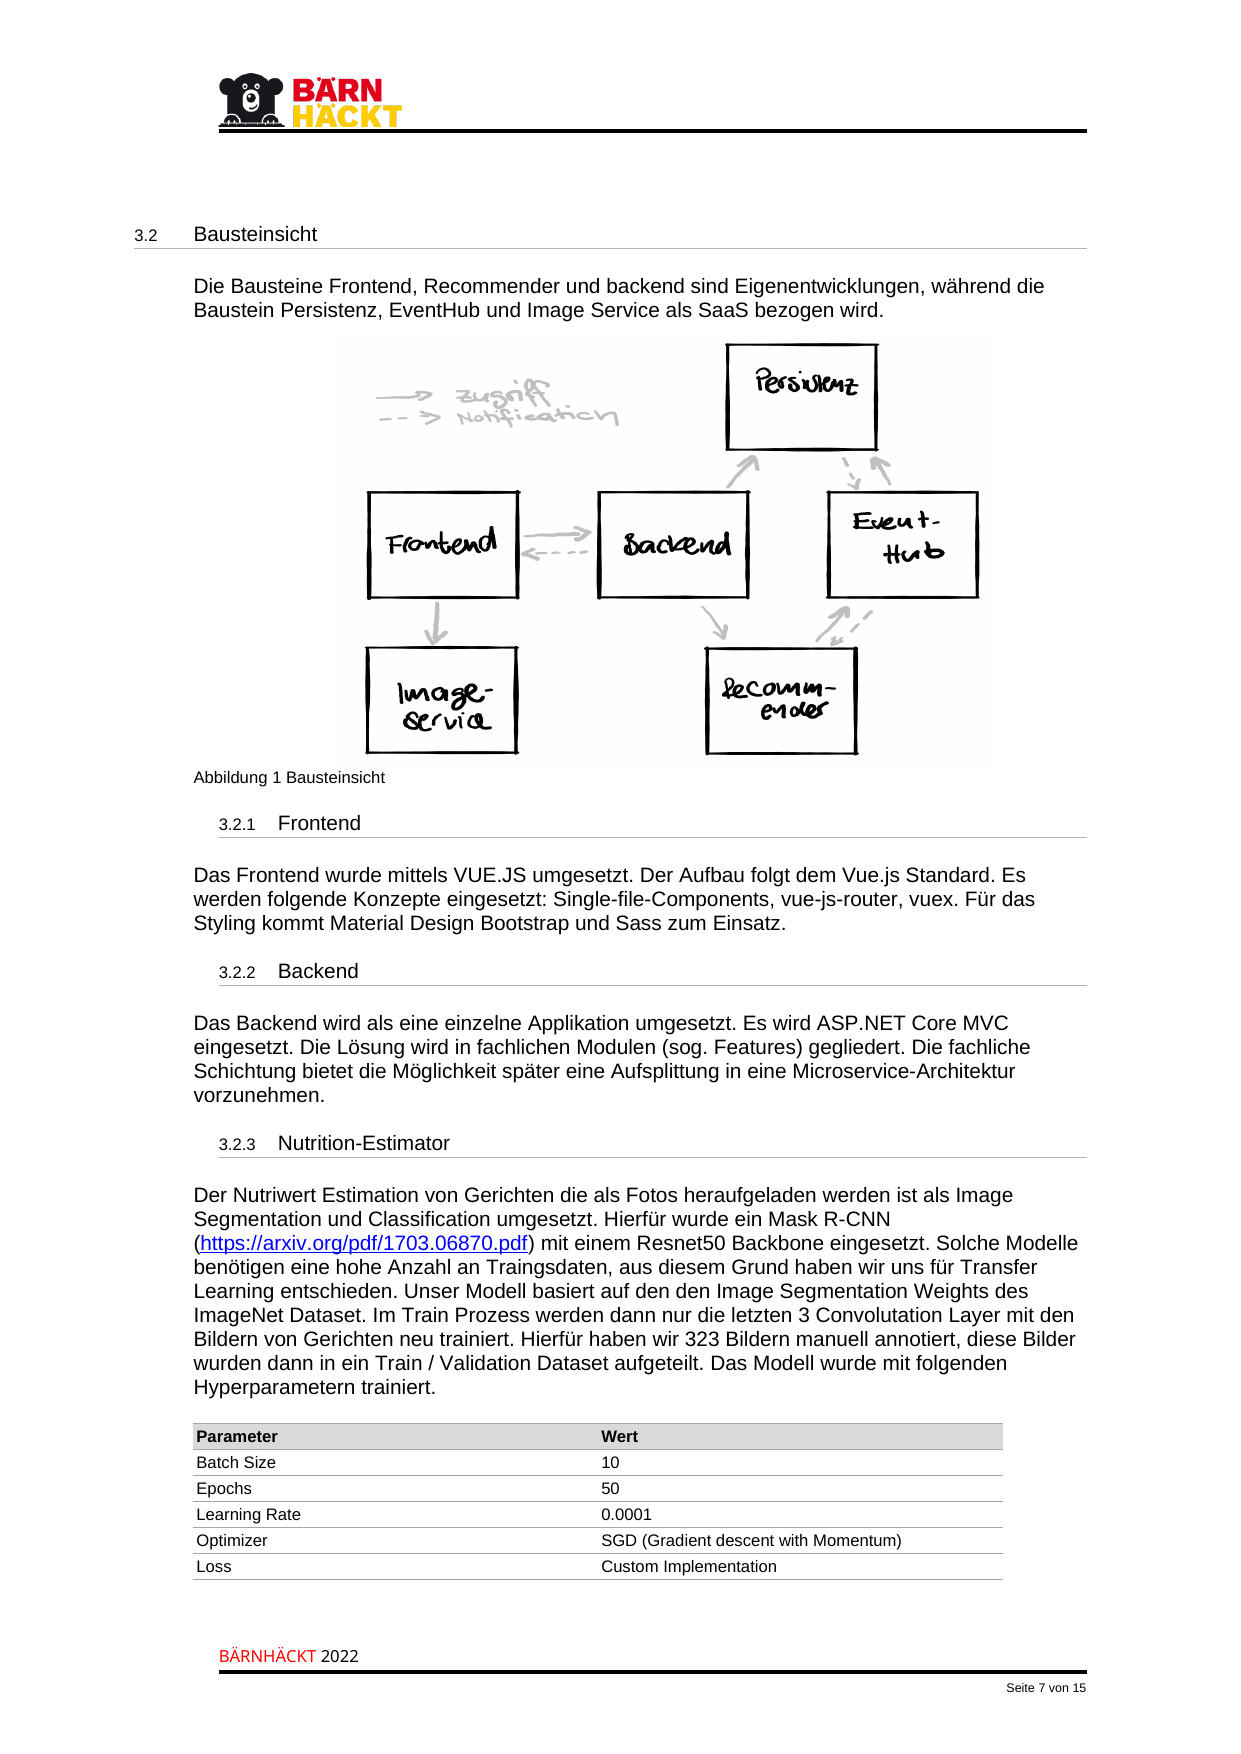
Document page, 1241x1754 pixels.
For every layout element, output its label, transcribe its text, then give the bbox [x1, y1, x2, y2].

subtitle Backend [218, 959, 1087, 986]
text Das Frontend wurde mittels VUE.JS umgesetzt. Der Aufbau folgt dem Vue.js Standard. Es werden folgende Konzepte eingesetzt: Single-file-Components, vue-js-router, vuex. Für das Styling kommt Material Design Bootstrap und Sass zum Einsatz. [193, 863, 1087, 935]
text Die Bausteine Frontend, Recommender und backend sind Eigenentwicklungen, während die Baustein Persistenz, EventHub und Image Service als SaaS bezogen wird. [193, 274, 1087, 322]
subtitle Nutrition-Estimator [218, 1131, 1087, 1158]
table_header Parameter [193, 1424, 598, 1449]
subtitle Frontend [218, 811, 1087, 838]
picture [335, 335, 996, 769]
text Der Nutriwert Estimation von Gerichten die als Fotos heraufgeladen werden ist als Image Segmentation und Classification umgesetzt. Hierfür wurde ein Mask R-CNN (https://arxiv.org/pdf/1703.06870.pdf) mit einem Resnet50 Backbone eingesetzt. Solche Modelle benötigen eine hohe Anzahl an Traingsdaten, aus diesem Grund haben wir uns für Transfer Learning entschieden. Unser Modell basiert auf den den Image Segmentation Weights des ImageNet Dataset. Im Train Prozess werden dann nur die letzten 3 Convolutation Layer mit den Bildern von Gerichten neu trainiert. Hierfür haben wir 323 Bildern manuell annotiert, diese Bilder wurden dann in ein Train / Validation Dataset aufgeteilt. Das Modell wurde mit folgenden Hyperparametern trainiert. [193, 1183, 1087, 1399]
table_cell Batch Size [193, 1450, 598, 1475]
table_cell Epochs [193, 1476, 598, 1501]
table_cell 50 [598, 1476, 1003, 1501]
table_cell Custom Implementation [598, 1554, 1003, 1579]
table_cell 10 [598, 1450, 1003, 1475]
subtitle Bausteinsicht [134, 222, 1087, 248]
table_cell SGD (Gradient descent with Momentum) [598, 1528, 1003, 1553]
table_header Wert [598, 1424, 1003, 1449]
table_cell 0.0001 [598, 1502, 1003, 1527]
table_cell Learning Rate [193, 1502, 598, 1527]
table_cell Loss [193, 1554, 598, 1579]
table_cell Optimizer [193, 1528, 598, 1553]
text Das Backend wird als eine einzelne Applikation umgesetzt. Es wird ASP.NET Core MVC eingesetzt. Die Lösung wird in fachlichen Modulen (sog. Features) gegliedert. Die fachliche Schichtung bietet die Möglichkeit später eine Aufsplittung in eine Microservice-Architektur vorzunehmen. [193, 1011, 1087, 1107]
